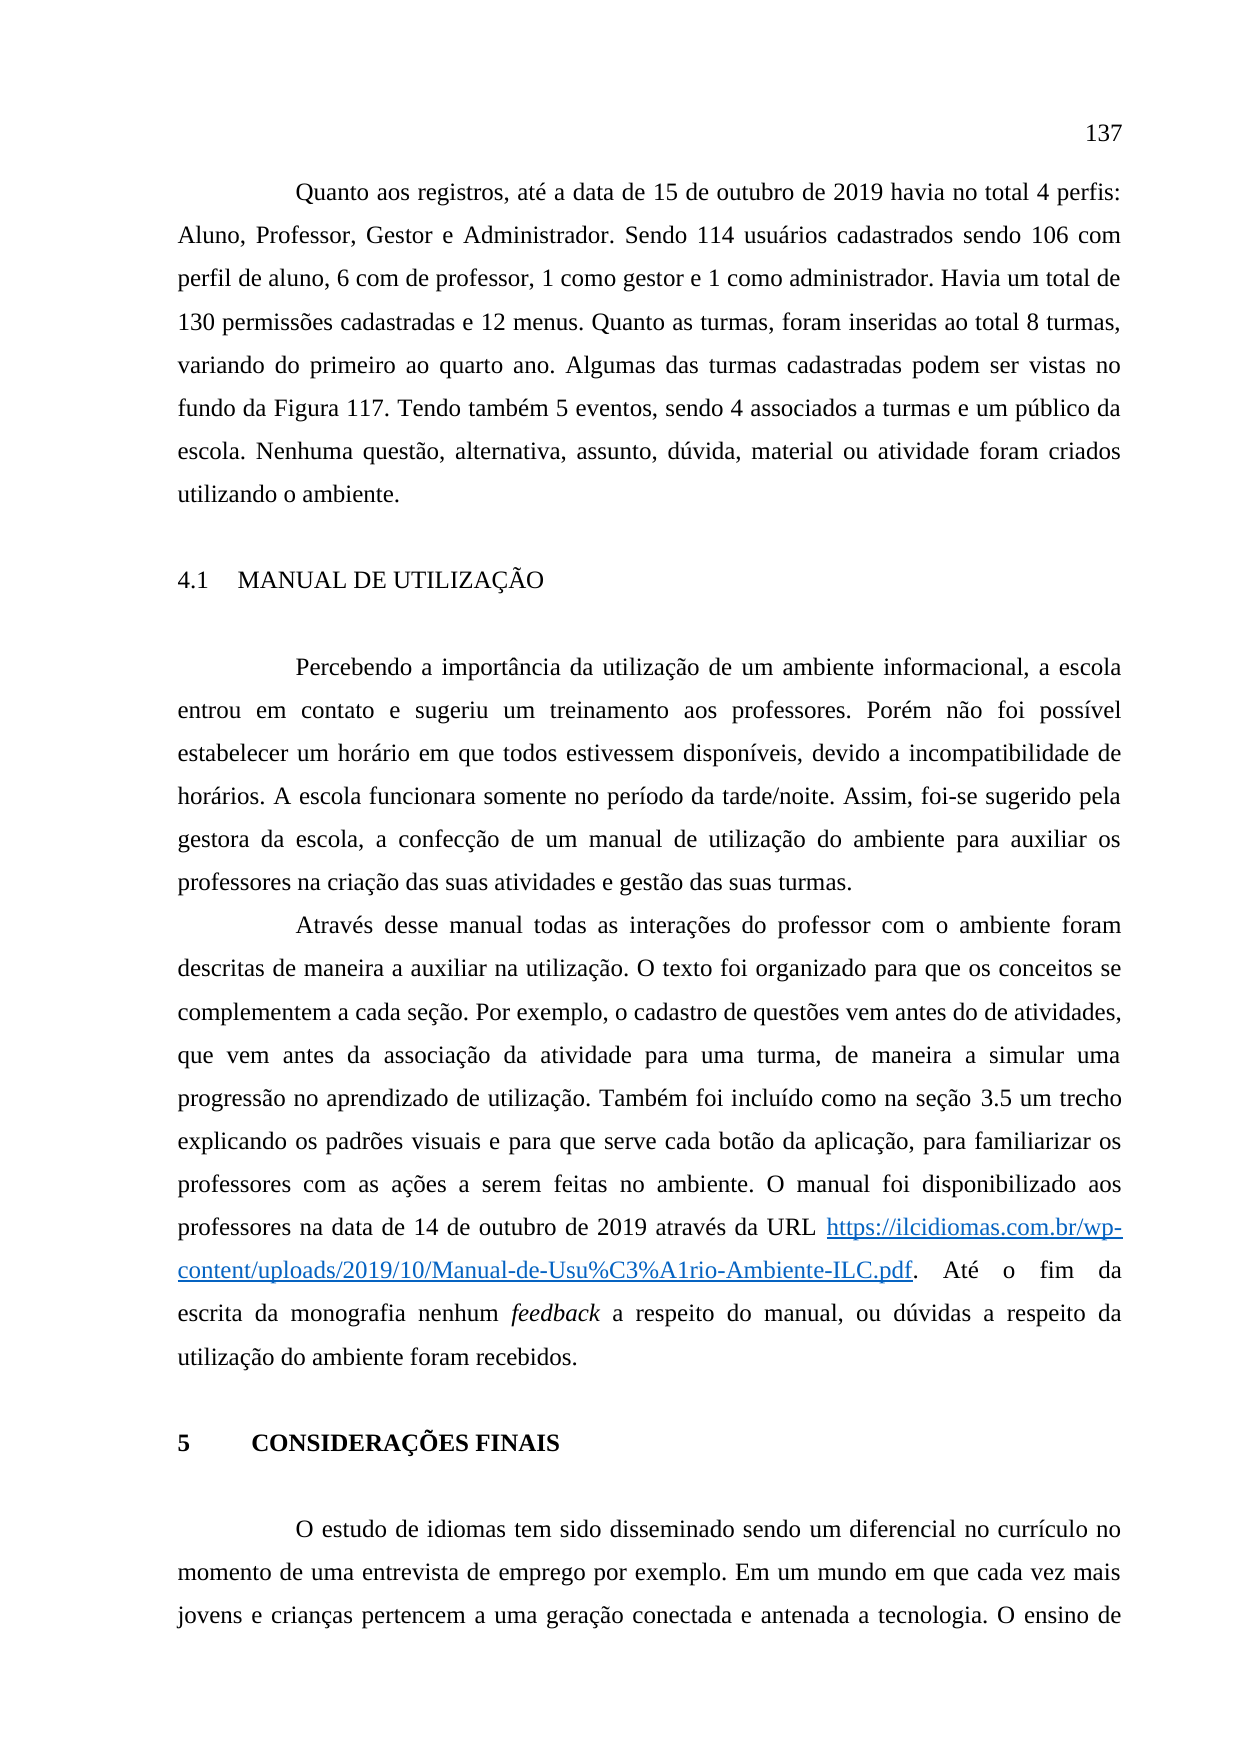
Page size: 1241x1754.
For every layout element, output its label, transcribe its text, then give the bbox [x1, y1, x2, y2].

text Através desse manual todas as interações do professor com o ambiente foram descritas de maneira a auxiliar na utilização. O texto foi organizado para que os conceitos se complementem a cada seção. Por exemplo, o cadastro de questões vem antes do de atividades, que vem antes da associação da atividade para uma turma, de maneira a simular uma progressão no aprendizado de utilização. Também foi incluído como na seção 3.5 um trecho explicando os padrões visuais e para que serve cada botão da aplicação, para familiarizar os professores com as ações a serem feitas no ambiente. O manual foi disponibilizado aos professores na data de 14 de outubro de 2019 através da URL https://ilcidiomas.com.br/wp-content/uploads/2019/10/Manual-de-Usu%C3%A1rio-Ambiente-ILC.pdf. Até o fim da escrita da monografia nenhum feedback a respeito do manual, ou dúvidas a respeito da utilização do ambiente foram recebidos. [177, 910, 1122, 1370]
text Percebendo a importância da utilização de um ambiente informacional, a escola entrou em contato e sugeriu um treinamento aos professores. Porém não foi possível estabelecer um horário em que todos estivessem disponíveis, devido a incompatibilidade de horários. A escola funcionara somente no período da tarde/noite. Assim, foi-se sugerido pela gestora da escola, a confecção de um manual de utilização do ambiente para auxiliar os professores na criação das suas atividades e gestão das suas turmas. [177, 652, 1122, 896]
subtitle Considerações finais [177, 1428, 1122, 1457]
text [177, 1514, 1122, 1629]
subtitle MAnual de utilização [177, 565, 1122, 594]
